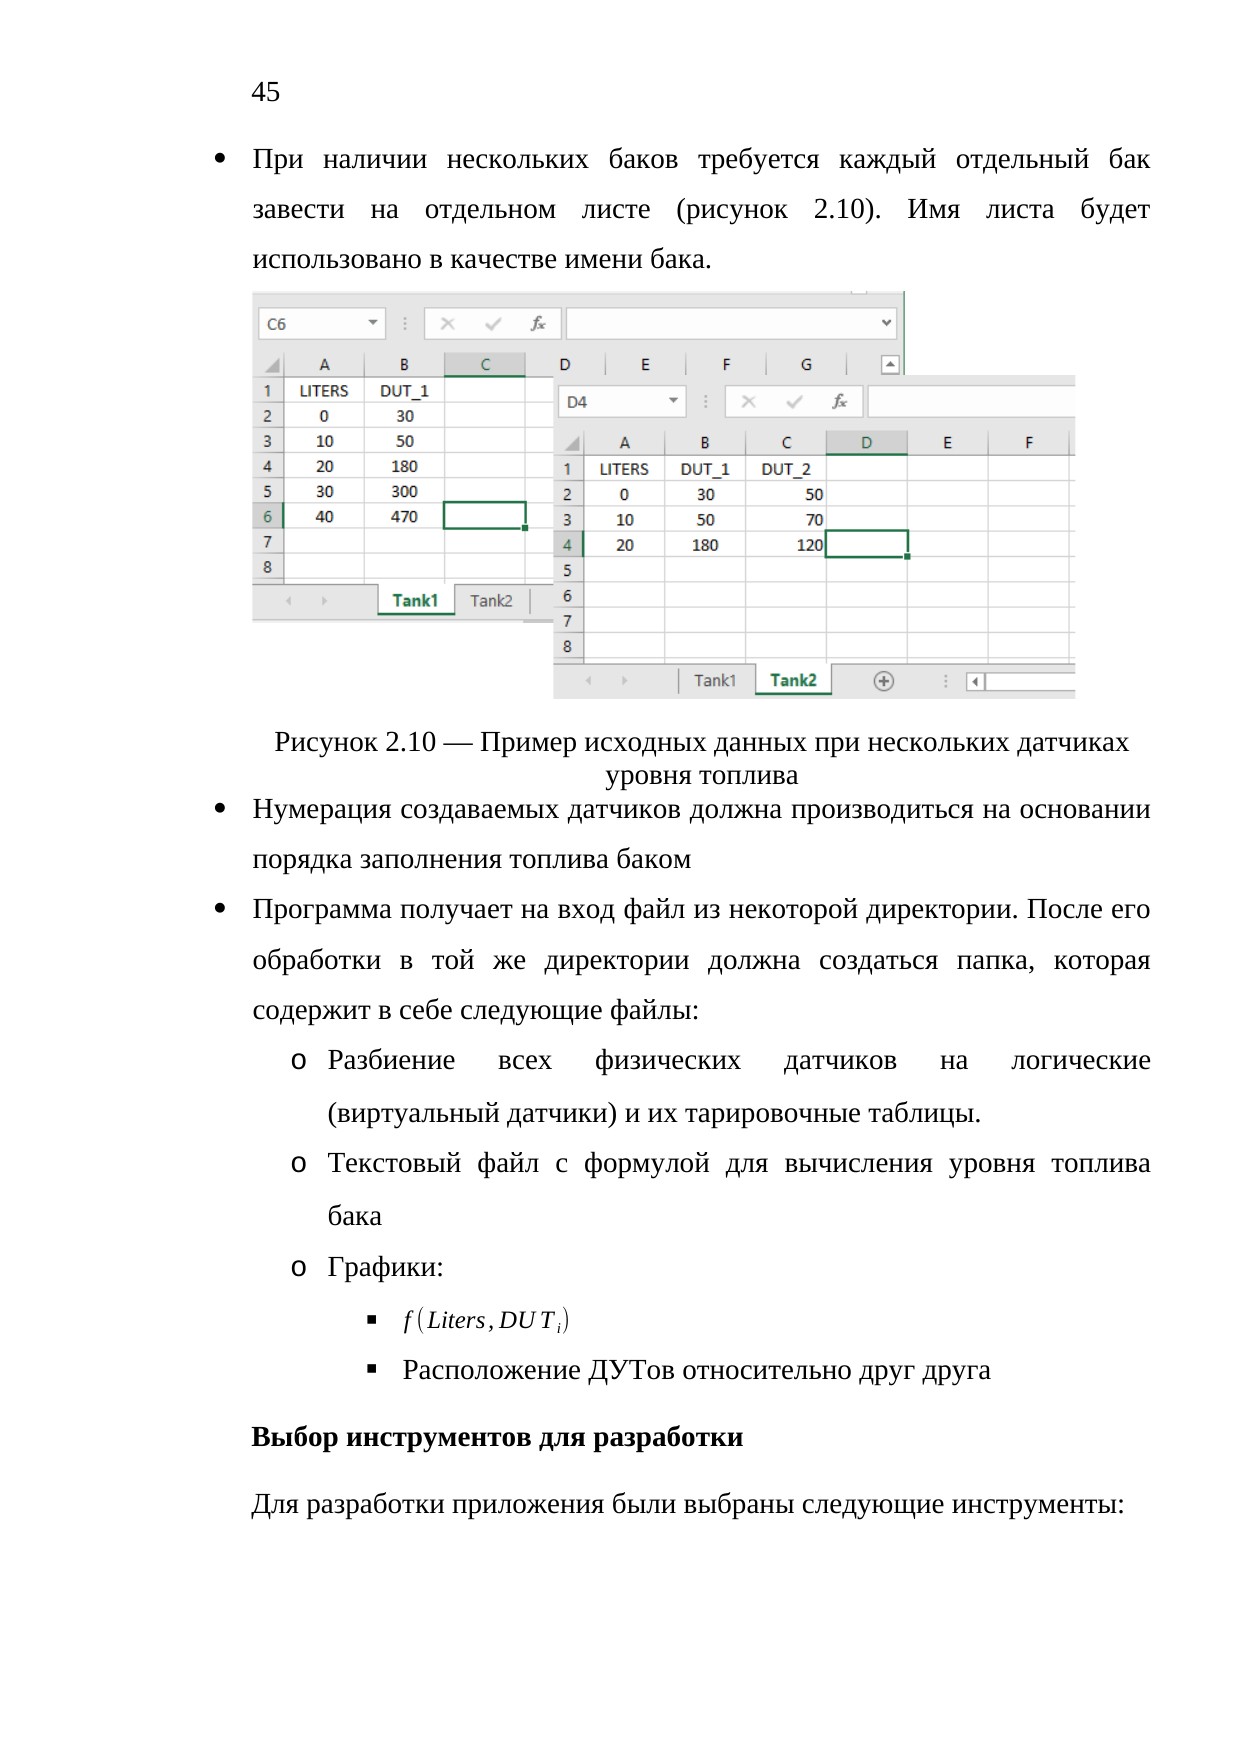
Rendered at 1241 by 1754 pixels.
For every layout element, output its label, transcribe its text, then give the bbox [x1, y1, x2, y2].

list Программа получает на вход файл из некоторой директории. После его обработки в той же директории должна создаться папка, которая содержит в себе следующие файлы: [215, 891, 1152, 1026]
list Расположение ДУТов относительно друг друга [365, 1352, 1152, 1386]
text Для разработки приложения были выбраны следующие инструменты: [177, 1486, 1152, 1520]
list При наличии нескольких баков требуется каждый отдельный бак завести на отдельном листе (рисунок 2.10). Имя листа будет использовано в качестве имени бака. [215, 141, 1152, 275]
list Рисунок 2.10 — Пример исходных данных при нескольких датчиках уровня топлива [252, 724, 1152, 791]
subtitle Выбор инструментов для разработки [177, 1419, 1152, 1453]
list Графики: [290, 1249, 1152, 1285]
picture [252, 291, 1076, 699]
list Текстовый файл с формулой для вычисления уровня топлива бака [290, 1146, 1152, 1232]
list Нумерация создаваемых датчиков должна производиться на основании порядка заполнения топлива баком [215, 791, 1152, 875]
list Разбиение всех физических датчиков на логические (виртуальный датчики) и их тарировочные таблицы. [290, 1042, 1152, 1129]
